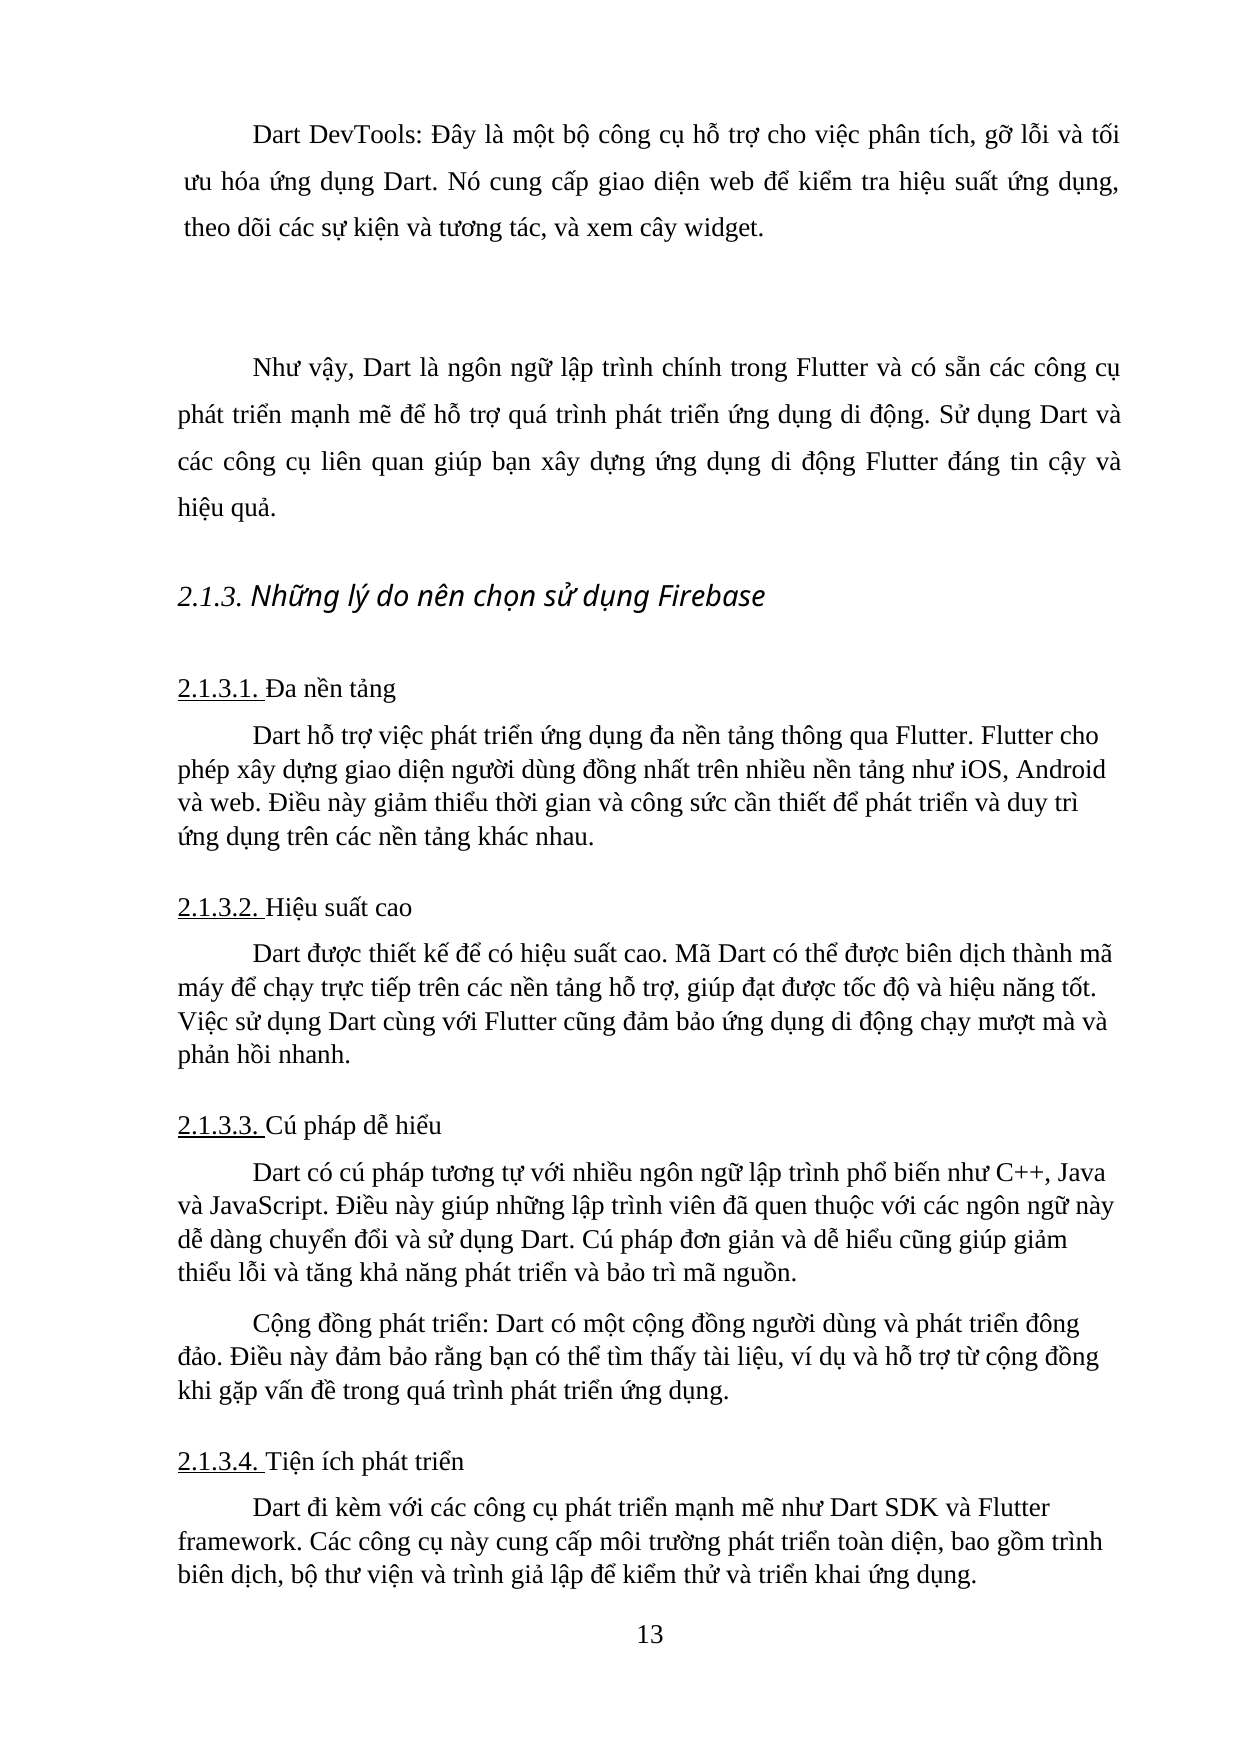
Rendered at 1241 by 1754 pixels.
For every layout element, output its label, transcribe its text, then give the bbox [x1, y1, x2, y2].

text Dart DevTools: Đây là một bộ công cụ hỗ trợ cho việc phân tích, gỡ lỗi và tối ưu hóa ứng dụng Dart. Nó cung cấp giao diện web để kiểm tra hiệu suất ứng dụng, theo dõi các sự kiện và tương tác, và xem cây widget. [184, 118, 1122, 243]
text Hiệu suất cao [177, 891, 1122, 922]
text Đa nền tảng [177, 673, 1122, 704]
text Dart đi kèm với các công cụ phát triển mạnh mẽ như Dart SDK và Flutter framework. Các công cụ này cung cấp môi trường phát triển toàn diện, bao gồm trình biên dịch, bộ thư viện và trình giả lập để kiểm thử và triển khai ứng dụng. [177, 1492, 1122, 1590]
text Cộng đồng phát triển: Dart có một cộng đồng người dùng và phát triển đông đảo. Điều này đảm bảo rằng bạn có thể tìm thấy tài liệu, ví dụ và hỗ trợ từ cộng đồng khi gặp vấn đề trong quá trình phát triển ứng dụng. [177, 1307, 1122, 1405]
text Dart có cú pháp tương tự với nhiều ngôn ngữ lập trình phổ biến như C++, Java và JavaScript. Điều này giúp những lập trình viên đã quen thuộc với các ngôn ngữ này dễ dàng chuyển đổi và sử dụng Dart. Cú pháp đơn giản và dễ hiểu cũng giúp giảm thiểu lỗi và tăng khả năng phát triển và bảo trì mã nguồn. [177, 1156, 1122, 1288]
text Dart được thiết kế để có hiệu suất cao. Mã Dart có thể được biên dịch thành mã máy để chạy trực tiếp trên các nền tảng hỗ trợ, giúp đạt được tốc độ và hiệu năng tốt. Việc sử dụng Dart cùng với Flutter cũng đảm bảo ứng dụng di động chạy mượt mà và phản hồi nhanh. [177, 938, 1122, 1069]
text Cú pháp dễ hiểu [177, 1109, 1122, 1140]
text Như vậy, Dart là ngôn ngữ lập trình chính trong Flutter và có sẵn các công cụ phát triển mạnh mẽ để hỗ trợ quá trình phát triển ứng dụng di động. Sử dụng Dart và các công cụ liên quan giúp bạn xây dựng ứng dụng di động Flutter đáng tin cậy và hiệu quả. [177, 351, 1122, 523]
subtitle Những lý do nên chọn sử dụng Firebase [177, 576, 1122, 615]
text Tiện ích phát triển [177, 1445, 1122, 1476]
text Dart hỗ trợ việc phát triển ứng dụng đa nền tảng thông qua Flutter. Flutter cho phép xây dựng giao diện người dùng đồng nhất trên nhiều nền tảng như iOS, Android và web. Điều này giảm thiểu thời gian và công sức cần thiết để phát triển và duy trì ứng dụng trên các nền tảng khác nhau. [177, 719, 1122, 851]
